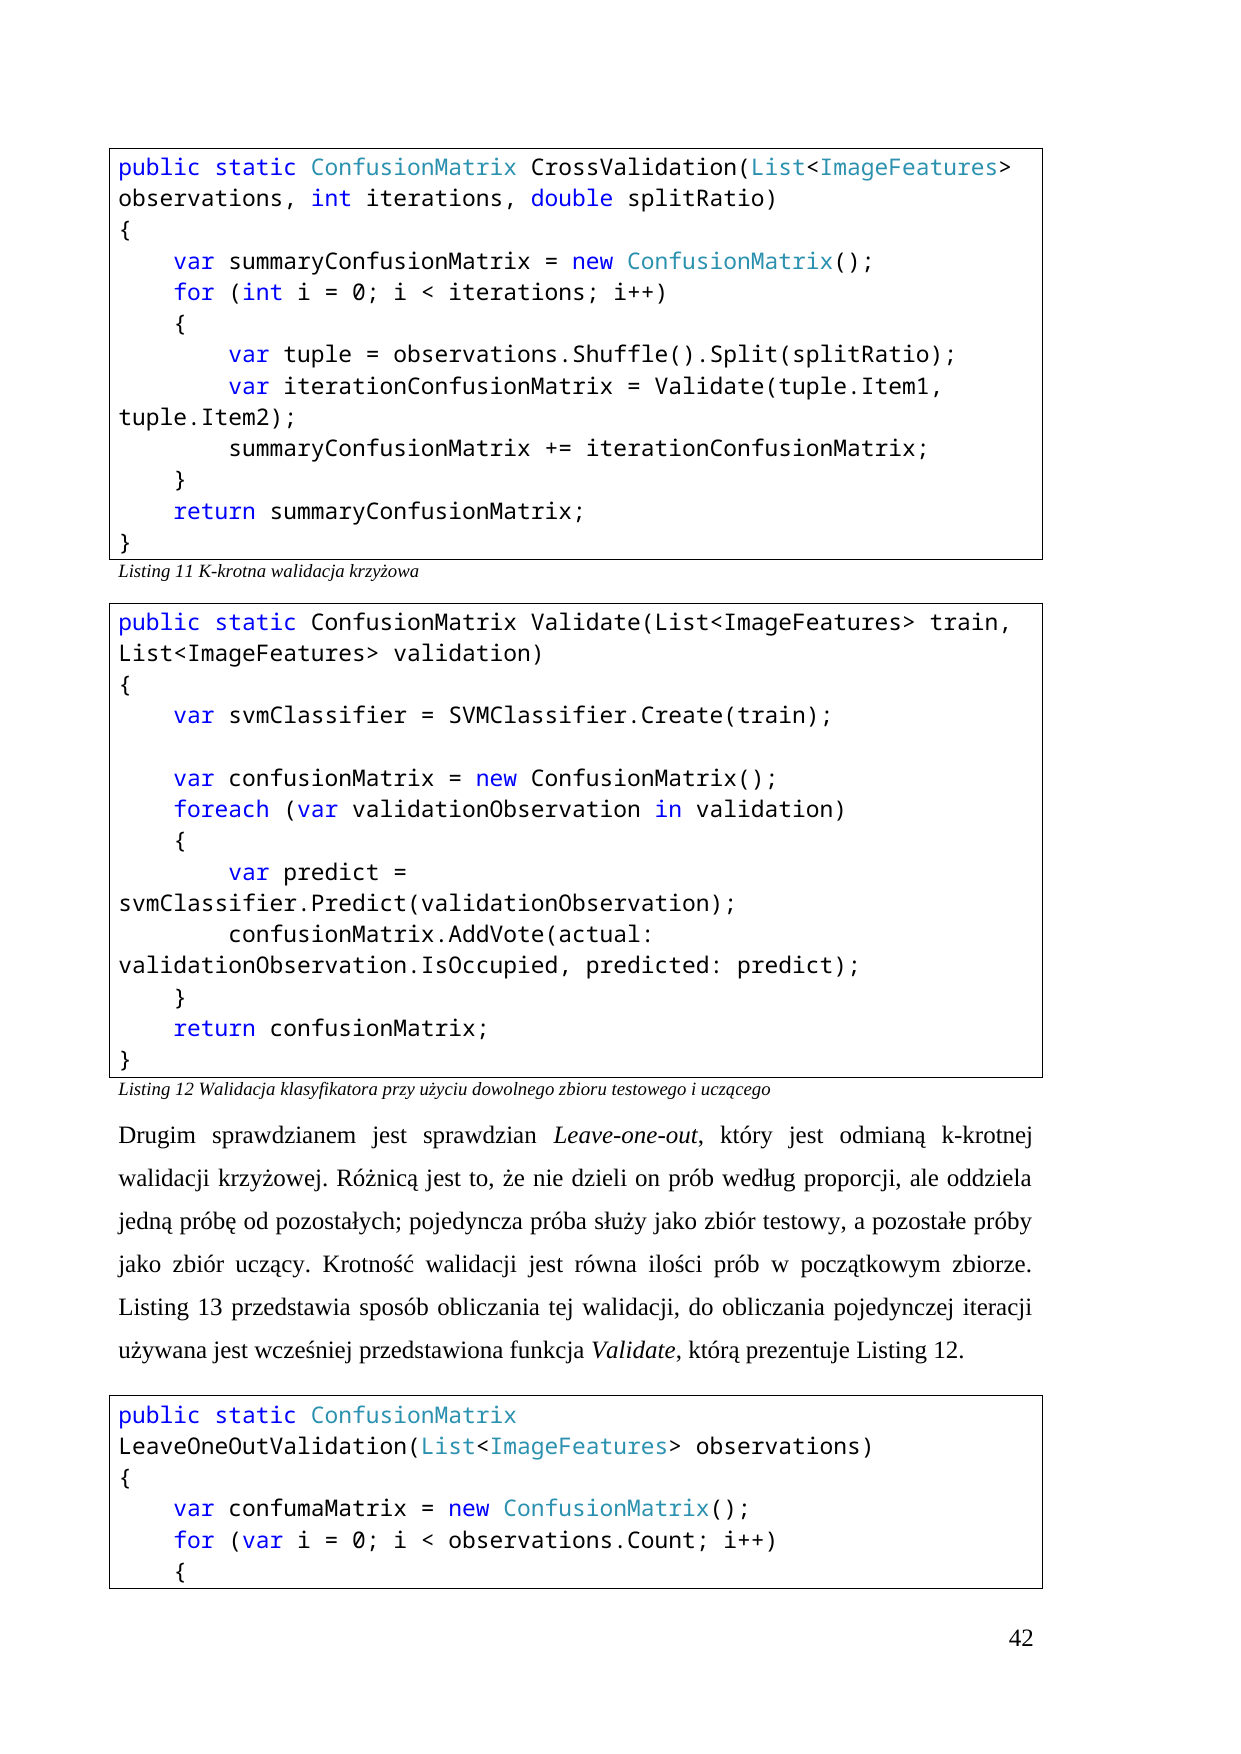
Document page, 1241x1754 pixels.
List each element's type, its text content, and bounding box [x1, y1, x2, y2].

list { [118, 824, 1033, 856]
list summaryConfusionMatrix += iterationConfusionMatrix; [118, 432, 1033, 463]
list confusionMatrix.AddVote(actual: validationObservation.IsOccupied, predicted: predict); [118, 918, 1033, 981]
list } [118, 463, 1033, 494]
list var summaryConfusionMatrix = new ConfusionMatrix(); [118, 244, 1033, 276]
list for (var i = 0; i < observations.Count; i++) [118, 1523, 1033, 1552]
list var svmClassifier = SVMClassifier.Create(train); [118, 699, 1033, 731]
list var confusionMatrix = new ConfusionMatrix(); [118, 762, 1033, 793]
list public static ConfusionMatrix LeaveOneOutValidation(List<ImageFeatures> observations) [110, 1396, 1042, 1461]
list public static ConfusionMatrix Validate(List<ImageFeatures> train, List<ImageFeatures> validation) [110, 604, 1042, 668]
list } [110, 1040, 1042, 1077]
list { [118, 213, 1033, 244]
list var confumaMatrix = new ConfusionMatrix(); [118, 1492, 1033, 1523]
text Listing Walidacja klasyfikatora przy użyciu dowolnego zbioru testowego i uczącego [118, 1078, 1033, 1099]
list return summaryConfusionMatrix; [118, 494, 1033, 523]
text Listing 11 K-krotna walidacja krzyżowa [118, 560, 1033, 582]
list } [118, 981, 1033, 1012]
list } [110, 523, 1042, 559]
list var predict = svmClassifier.Predict(validationObservation); [118, 856, 1033, 918]
list var tuple = observations.Shuffle().Split(splitRatio); [118, 338, 1033, 369]
text Drugim sprawdzianem jest sprawdzian Leave-one-out, który jest odmianą k-krotnej walidacji krzyżowej. Różnicą jest to, że nie dzieli on prób według proporcji, ale oddziela jedną próbę od pozostałych; pojedyncza próba służy jako zbiór testowy, a pozostałe próby jako zbiór uczący. Krotność walidacji jest równa ilości prób w początkowym zbiorze. Listing 13 przedstawia sposób obliczania tej walidacji, do obliczania pojedynczej iteracji używana jest wcześniej przedstawiona funkcja Validate, którą prezentuje Listing 12. [118, 1120, 1033, 1364]
list public static ConfusionMatrix CrossValidation(List<ImageFeatures> observations, int iterations, double splitRatio) [110, 149, 1042, 213]
list var iterationConfusionMatrix = Validate(tuple.Item1, tuple.Item2); [118, 369, 1033, 432]
list for (int i = 0; i < iterations; i++) [118, 276, 1033, 307]
list return confusionMatrix; [118, 1012, 1033, 1040]
list { [110, 1552, 1042, 1588]
list { [118, 307, 1033, 338]
list { [118, 1461, 1033, 1492]
list foreach (var validationObservation in validation) [118, 793, 1033, 824]
list { [118, 668, 1033, 699]
